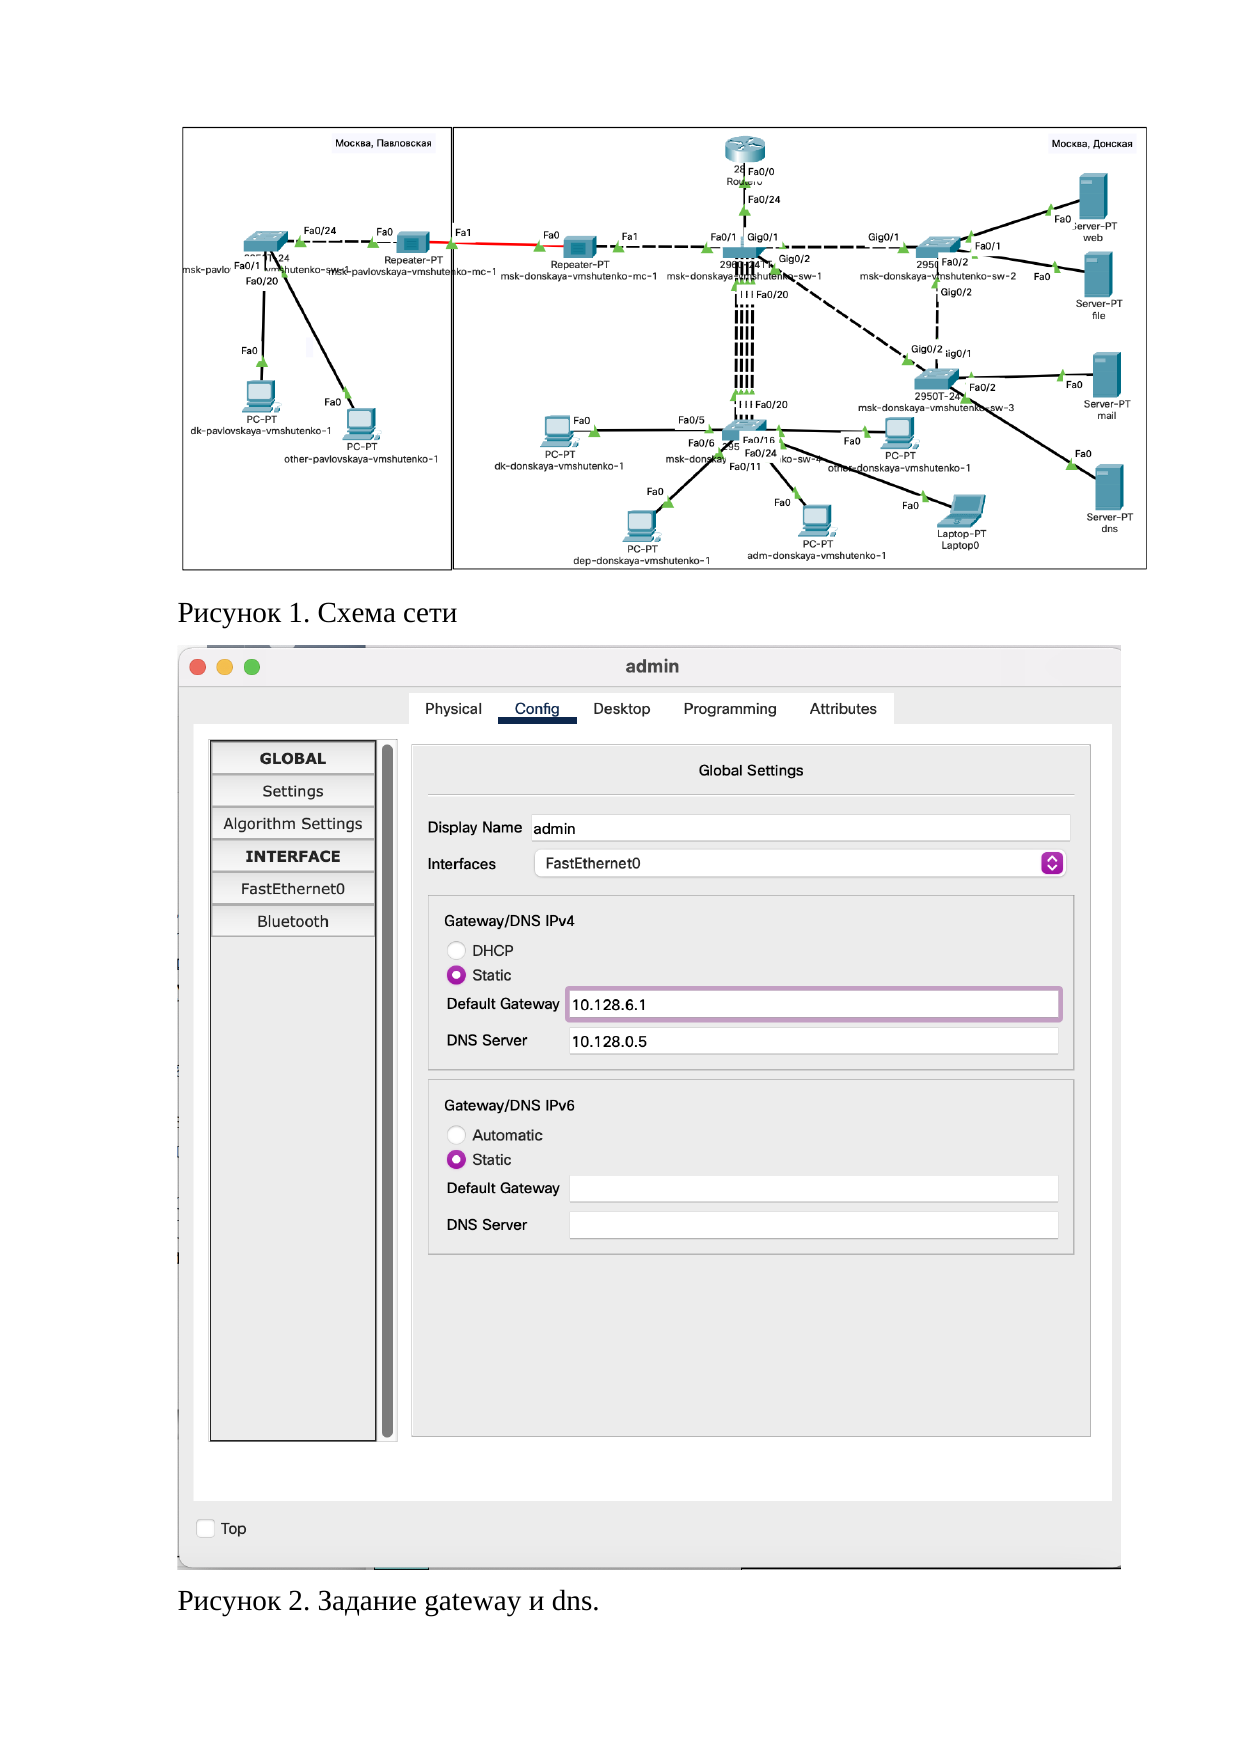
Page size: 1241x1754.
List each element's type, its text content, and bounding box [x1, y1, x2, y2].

picture [177, 645, 1121, 1570]
text Рисунок 2. Задание gateway и dns. [177, 1583, 1152, 1617]
picture [177, 118, 1152, 581]
text Рисунок 1. Схема сети [177, 595, 1152, 629]
